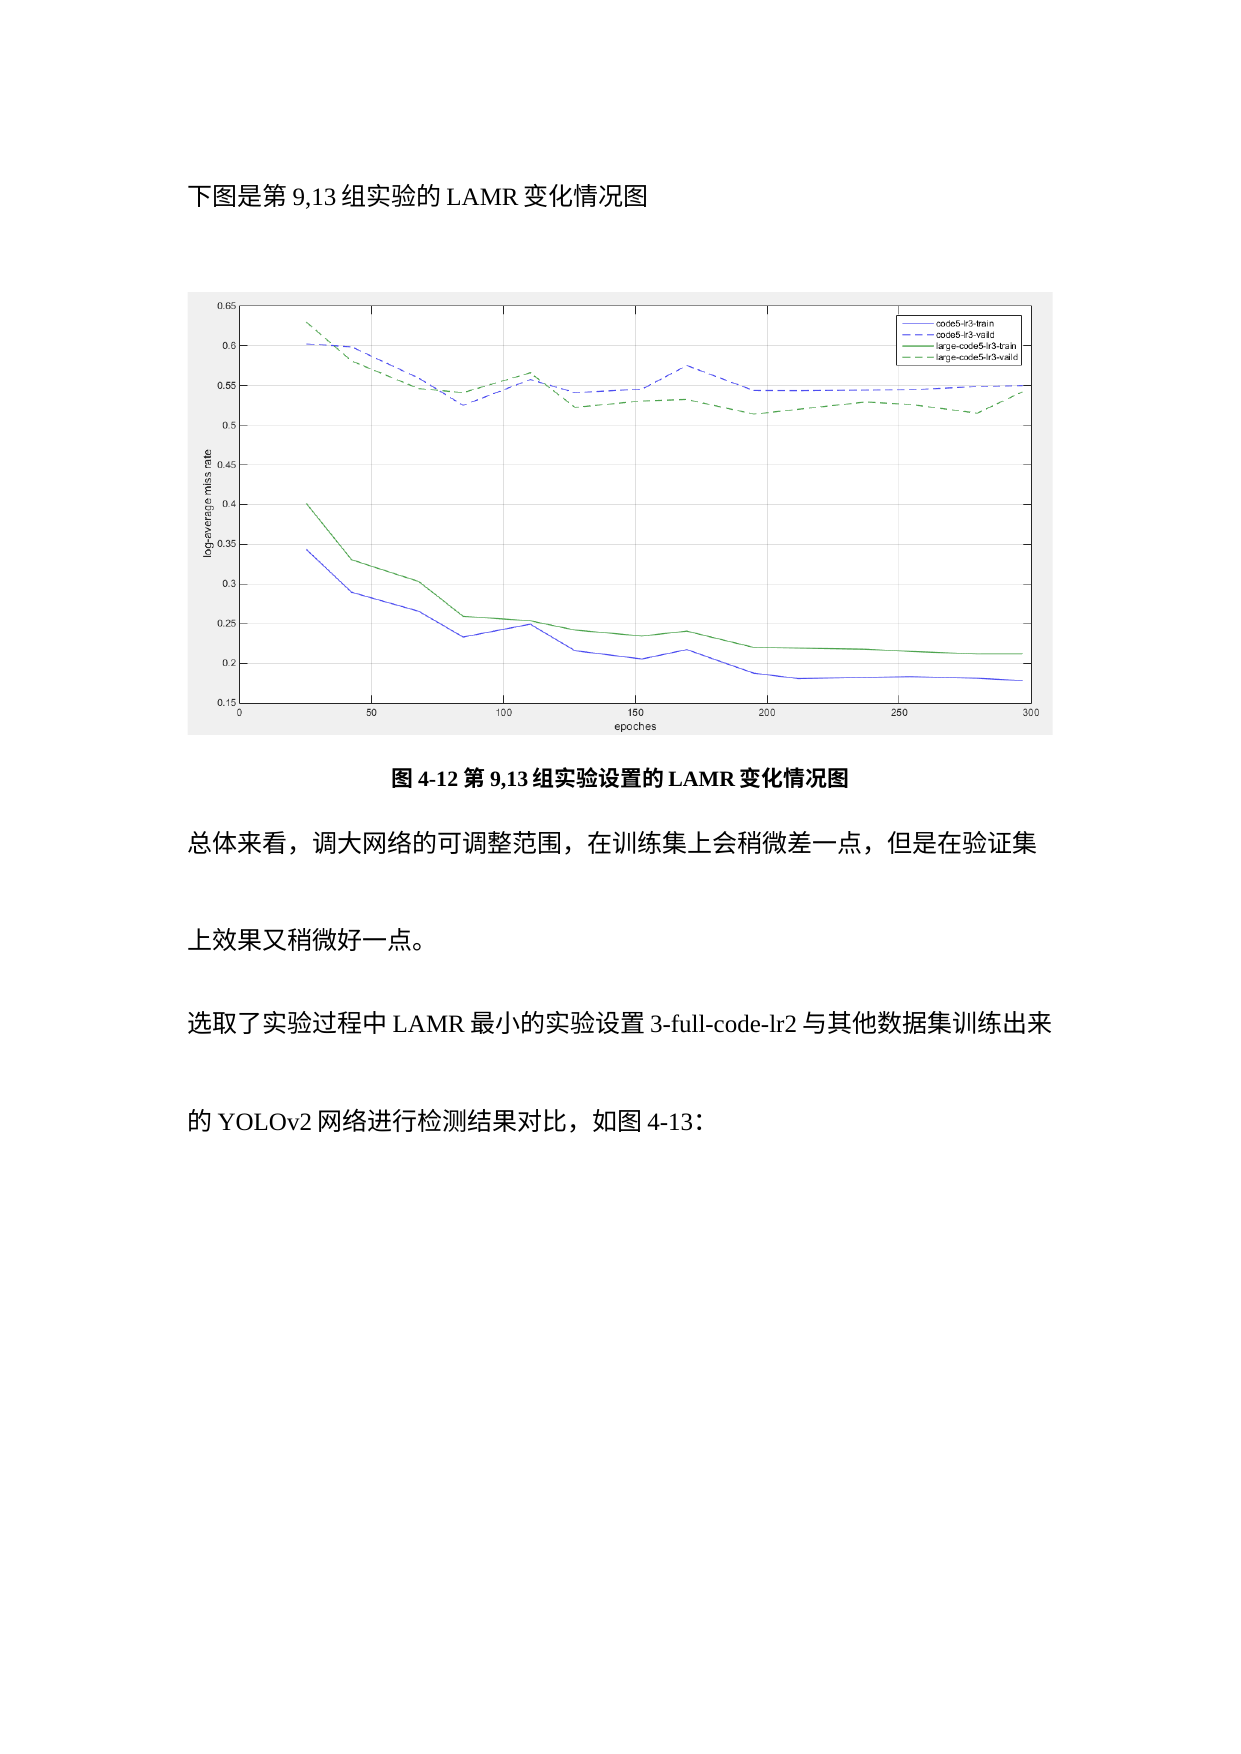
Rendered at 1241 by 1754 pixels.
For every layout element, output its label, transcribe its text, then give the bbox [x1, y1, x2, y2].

text 选取了实验过程中LAMR最小的实验设置3-full-code-lr2与其他数据集训练出来的YOLOv2网络进行检测结果对比，如图4-13： [187, 989, 1053, 1152]
picture [187, 292, 1053, 735]
text 下图是第9,13组实验的LAMR变化情况图 [187, 162, 1053, 227]
text 图4-12 第9,13组实验设置的LAMR变化情况图 [187, 760, 1053, 793]
text 总体来看，调大网络的可调整范围，在训练集上会稍微差一点，但是在验证集上效果又稍微好一点。 [187, 809, 1053, 971]
